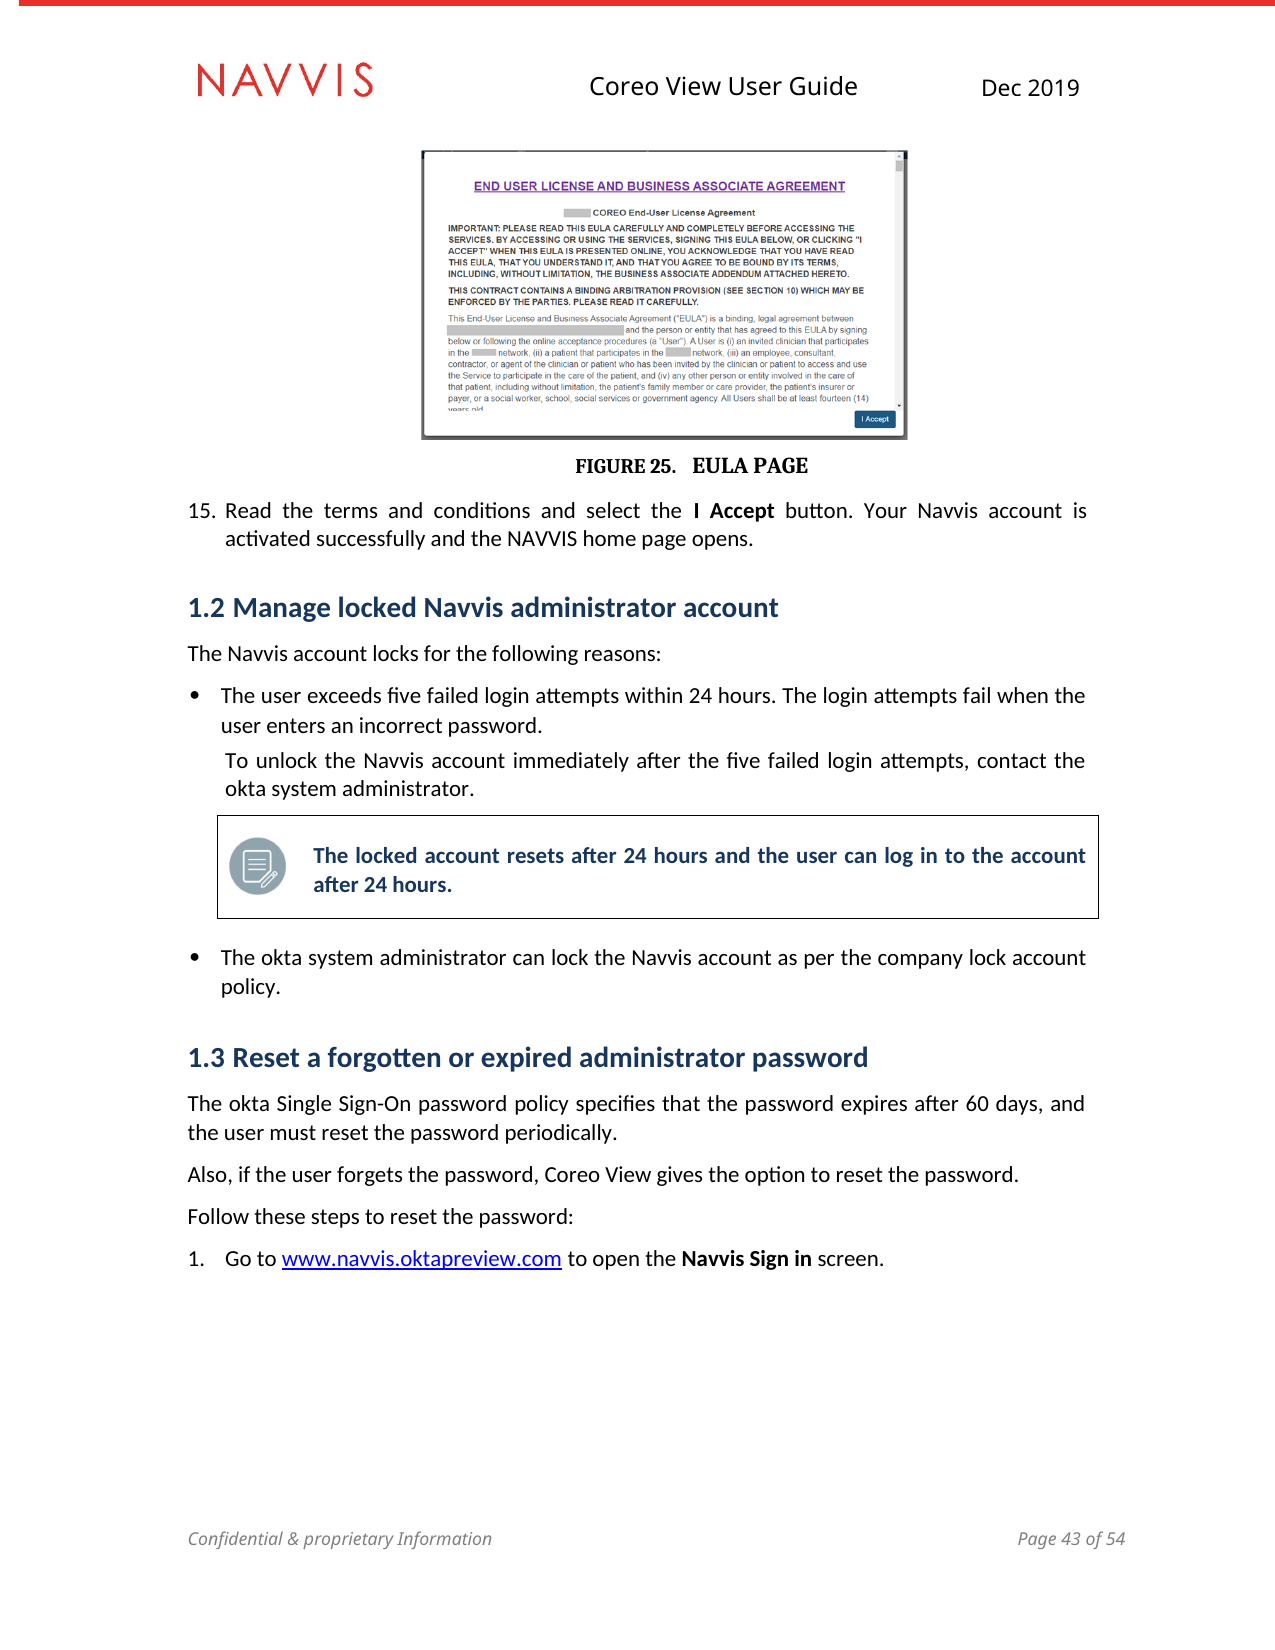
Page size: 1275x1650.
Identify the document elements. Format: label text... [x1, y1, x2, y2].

text The okta Single Sign-On password policy specifies that the password expires after 60 days, and the user must reset the password periodically. [187, 1089, 1087, 1146]
table_header [218, 816, 302, 918]
list Go to www.navvis.oktapreview.com to open the Navvis Sign in screen. [187, 1244, 1087, 1272]
text Also, if the user forgets the password, Coreo View gives the option to reset the password. [187, 1160, 1087, 1188]
text The Navvis account locks for the following reasons: [187, 639, 1087, 668]
text Follow these steps to reset the password: [187, 1202, 1087, 1230]
list Read the terms and conditions and select the I Accept button. Your Navvis account is activated successfully and the NAVVIS home page opens. [187, 496, 1087, 552]
picture [187, 55, 383, 104]
text The user exceeds five failed login attempts within 24 hours. The login attempts fail when the user enters an incorrect password. [191, 681, 1087, 739]
text To unlock the Navvis account immediately after the five failed login attempts, contact the okta system administrator. [225, 746, 1087, 802]
text EULA PAGE [296, 453, 1087, 479]
subtitle Reset a forgotten or expired administrator password [187, 1039, 1087, 1074]
table_header The locked account resets after 24 hours and the user can log in to the account after 24 hours. [302, 816, 1098, 918]
picture [228, 837, 287, 896]
subtitle Manage locked Navvis administrator account [187, 589, 1087, 625]
text The okta system administrator can lock the Navvis account as per the company lock account policy. [191, 943, 1087, 1000]
picture [420, 150, 909, 441]
